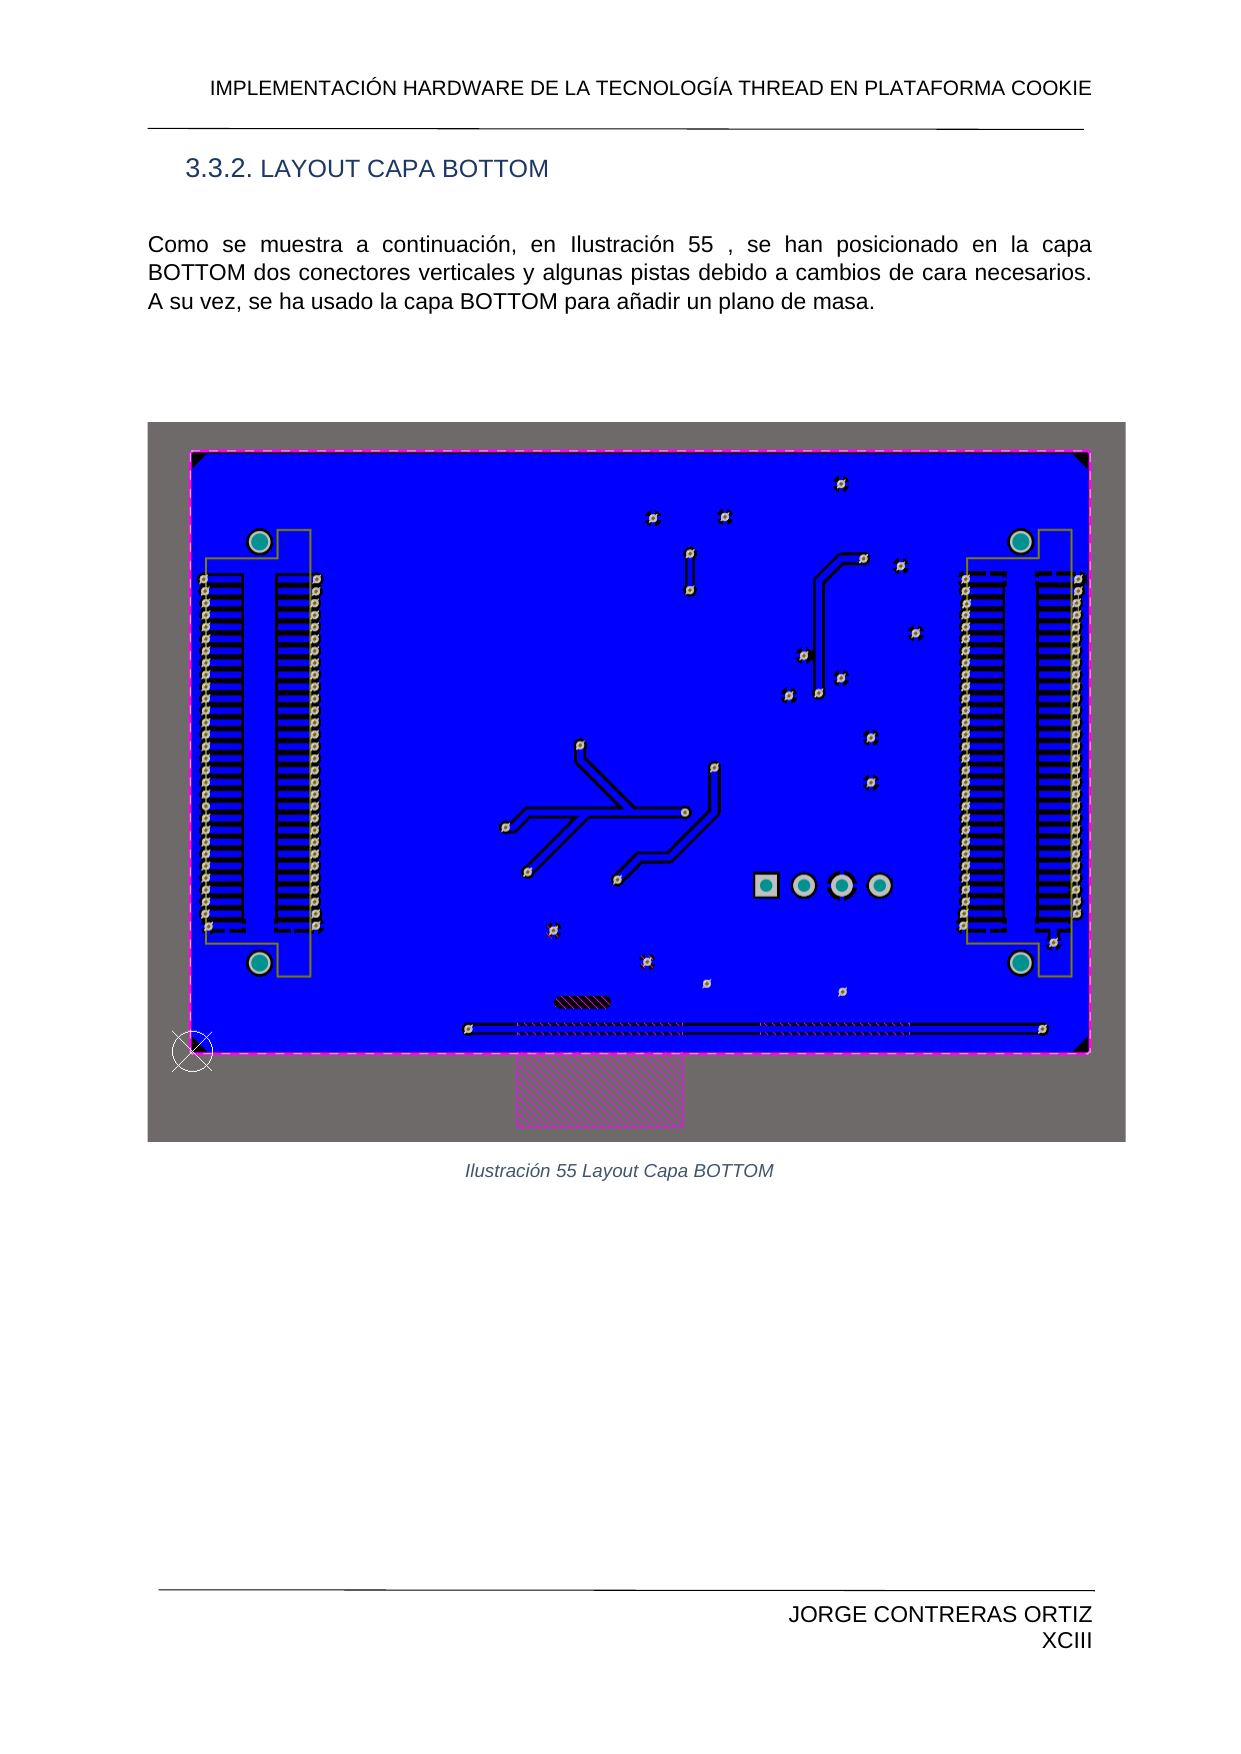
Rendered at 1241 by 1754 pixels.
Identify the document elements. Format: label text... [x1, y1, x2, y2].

subtitle LAYOUT CAPA BOTTOM [185, 152, 1092, 183]
text Ilustración Layout Capa BOTTOM [148, 1160, 1092, 1182]
text Como se muestra , se han posicionado dos conectores verticales y algunas pistas debido a cambios de cara necesarios. A su vez, se ha usado la capa BOTTOM para añadir un plano de masa. [148, 231, 1092, 314]
picture [147, 422, 1126, 1142]
